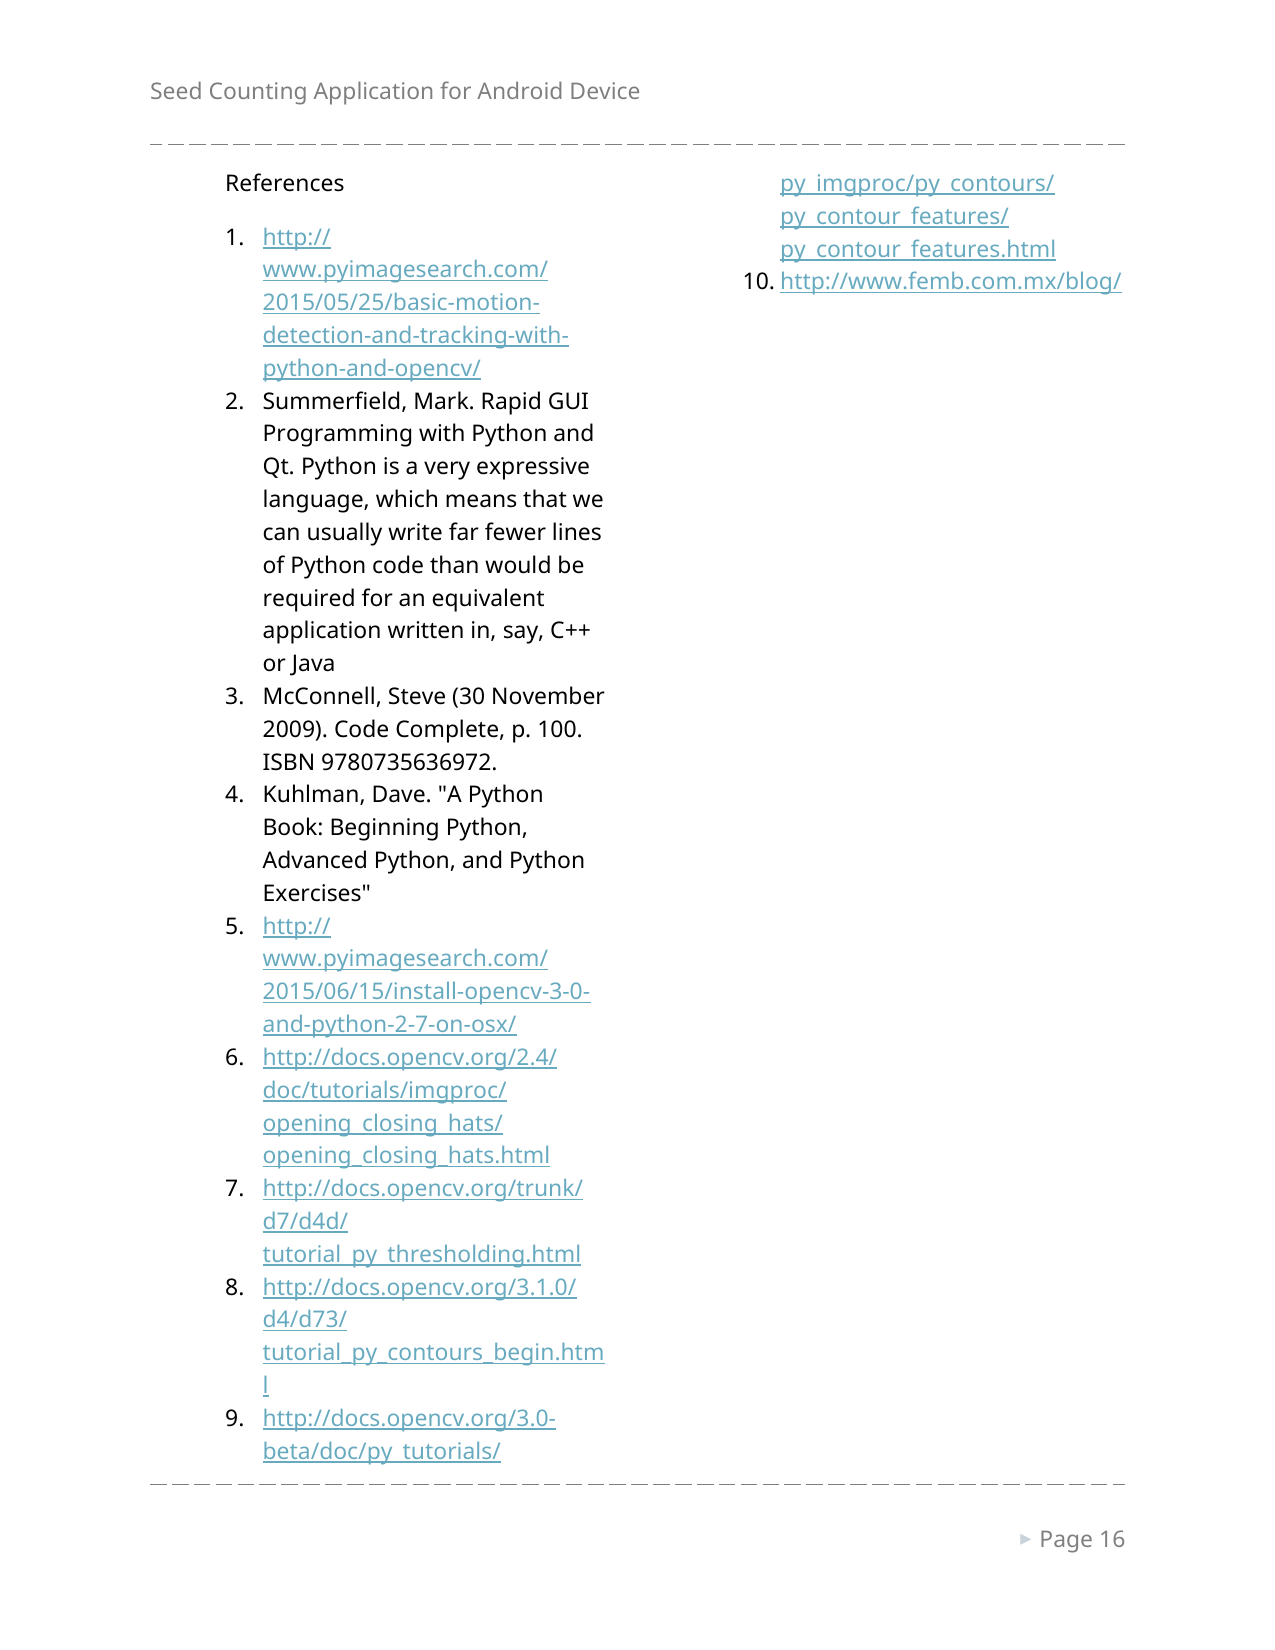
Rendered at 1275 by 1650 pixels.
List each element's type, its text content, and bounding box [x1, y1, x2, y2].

list http://docs.opencv.org/trunk/d7/d4d/tutorial_py_thresholding.html [225, 1172, 607, 1269]
list http://docs.opencv.org/2.4/doc/tutorials/imgproc/opening_closing_hats/opening_closing_hats.html [225, 1041, 607, 1171]
list http://docs.opencv.org/3.0-beta/doc/py_tutorials/py_imgproc/py_contours/py_contour_features/py_contour_features.html [742, 167, 1125, 264]
list Summerfield, Mark. Rapid GUI Programming with Python and Qt. Python is a very expressive language, which means that we can usually write far fewer lines of Python code than would be required for an equivalent application written in, say, C++ or Java [225, 384, 607, 678]
list http://docs.opencv.org/3.0-beta/doc/py_tutorials/py_imgproc/py_contours/py_contour_features/py_contour_features.html [225, 1402, 607, 1466]
text References [150, 167, 607, 198]
list http://www.pyimagesearch.com/2015/05/25/basic-motion-detection-and-tracking-with-python-and-opencv/ [225, 221, 607, 383]
list http://docs.opencv.org/3.1.0/d4/d73/tutorial_py_contours_begin.html [225, 1271, 607, 1400]
list http://www.pyimagesearch.com/2015/06/15/install-opencv-3-0-and-python-2-7-on-osx/ [225, 909, 607, 1039]
list McConnell, Steve (30 November 2009). Code Complete, p. 100. ISBN 9780735636972. [225, 680, 607, 777]
list http://www.femb.com.mx/blog/ [742, 265, 1125, 297]
list Kuhlman, Dave. "A Python Book: Beginning Python, Advanced Python, and Python Exercises" [225, 778, 607, 908]
